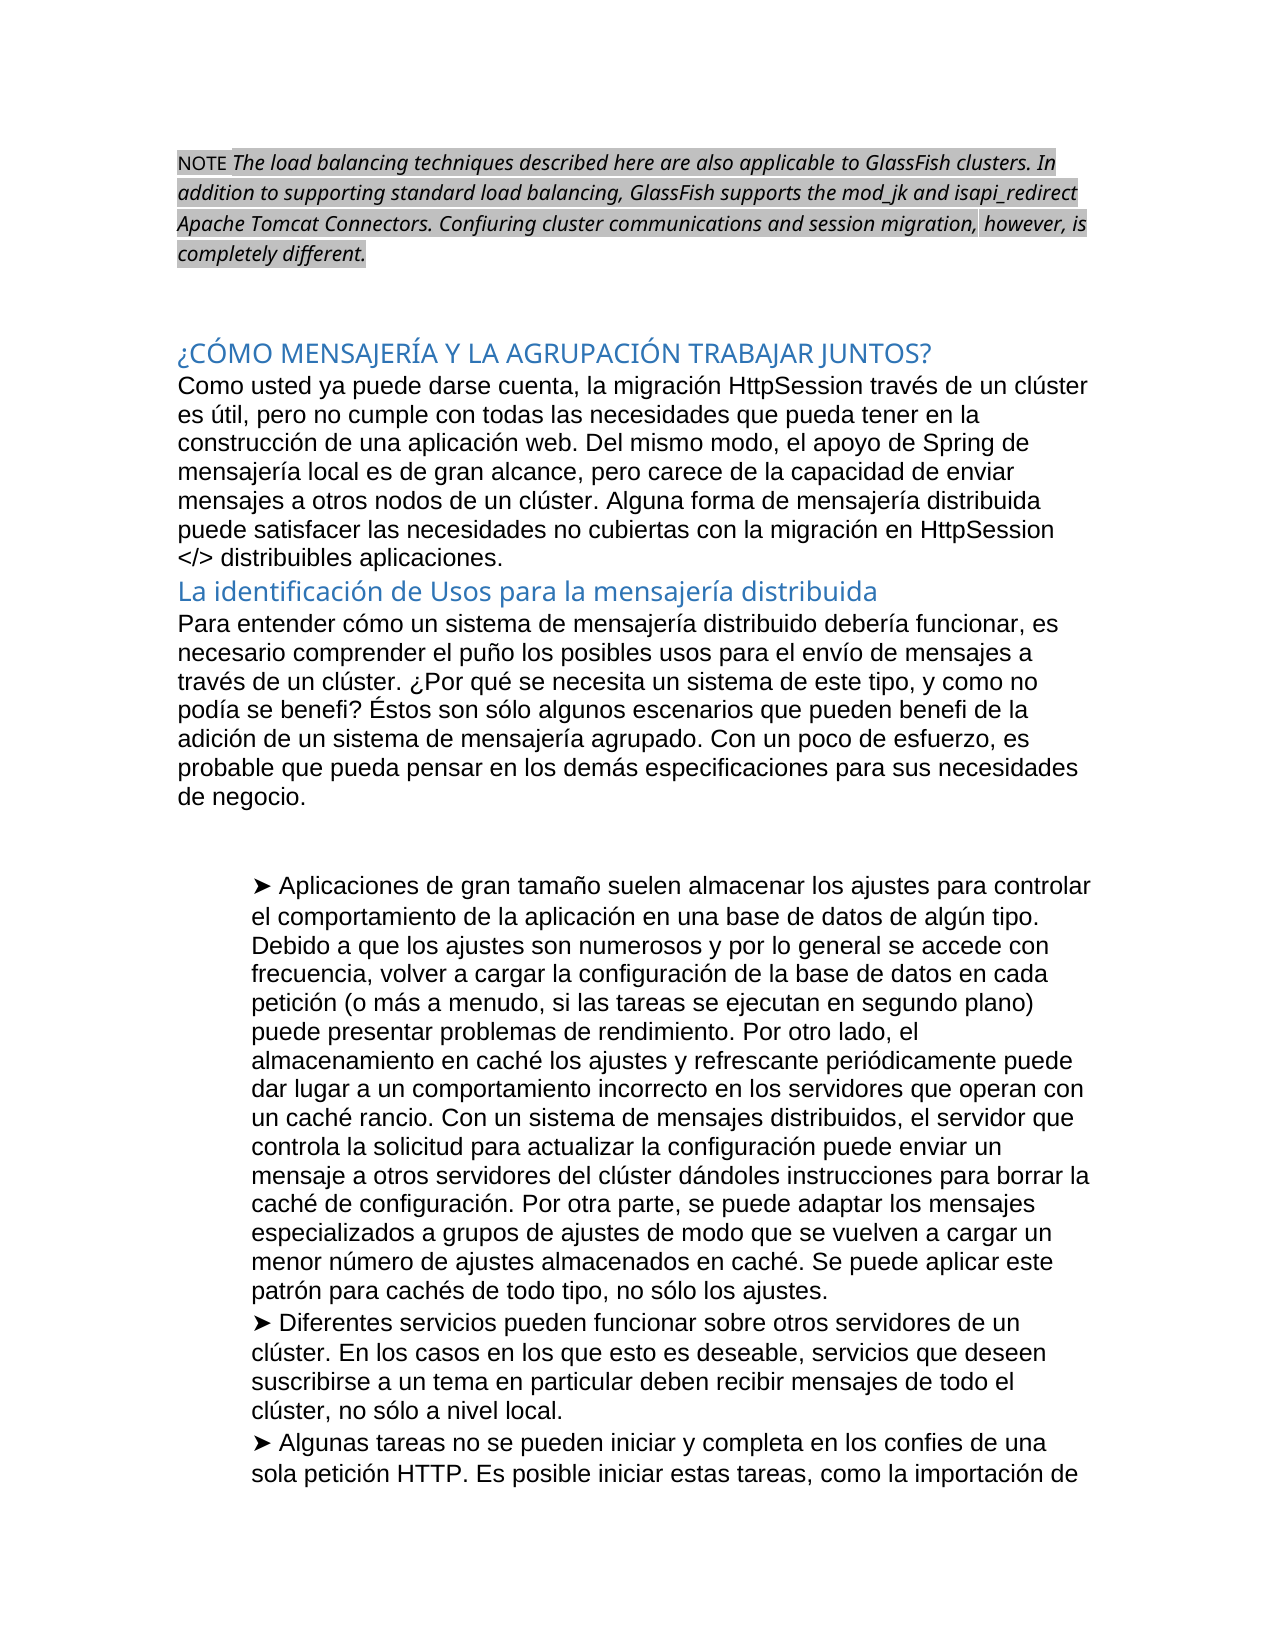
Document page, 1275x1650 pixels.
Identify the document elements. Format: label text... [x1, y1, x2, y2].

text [251, 1425, 1098, 1487]
text NOTE The load balancing techniques described here are also applicable to GlassFish clusters. In addition to supporting standard load balancing, GlassFish supports the mod_jk and isapi_redirect Apache Tomcat Connectors. Confiuring cluster communications and session migration, however, is completely different. [177, 148, 1098, 268]
text La identificación de Usos para la mensajería distribuida Para entender cómo un sistema de mensajería distribuido debería funcionar, es necesario comprender el puño los posibles usos para el envío de mensajes a través de un clúster. ¿Por qué se necesita un sistema de este tipo, y como no podía se benefi? Éstos son sólo algunos escenarios que pueden benefi de la adición de un sistema de mensajería agrupado. Con un poco de esfuerzo, es probable que pueda pensar en los demás especificaciones para sus necesidades de negocio. [177, 572, 1098, 810]
text ➤ Aplicaciones de gran tamaño suelen almacenar los ajustes para controlar el comportamiento de la aplicación en una base de datos de algún tipo. Debido a que los ajustes son numerosos y por lo general se accede con frecuencia, volver a cargar la configuración de la base de datos en cada petición (o más a menudo, si las tareas se ejecutan en segundo plano) puede presentar problemas de rendimiento. Por otro lado, el almacenamiento en caché los ajustes y refrescante periódicamente puede dar lugar a un comportamiento incorrecto en los servidores que operan con un caché rancio. Con un sistema de mensajes distribuidos, el servidor que controla la solicitud para actualizar la configuración puede enviar un mensaje a otros servidores del clúster dándoles instrucciones para borrar la caché de configuración. Por otra parte, se puede adaptar los mensajes especializados a grupos de ajustes de modo que se vuelven a cargar un menor número de ajustes almacenados en caché. Se puede aplicar este patrón para cachés de todo tipo, no sólo los ajustes. [251, 868, 1098, 1304]
text ¿CÓMO MENSAJERÍA Y LA AGRUPACIÓN TRABAJAR JUNTOS? Como usted ya puede darse cuenta, la migración HttpSession través de un clúster es útil, pero no cumple con todas las necesidades que pueda tener en la construcción de una aplicación web. Del mismo modo, el apoyo de Spring de mensajería local es de gran alcance, pero carece de la capacidad de enviar mensajes a otros nodos de un clúster. Alguna forma de mensajería distribuida puede satisfacer las necesidades no cubiertas con la migración en HttpSession </> distribuibles aplicaciones. [177, 334, 1098, 572]
text ➤ Diferentes servicios pueden funcionar sobre otros servidores de un clúster. En los casos en los que esto es deseable, servicios que deseen suscribirse a un tema en particular deben recibir mensajes de todo el clúster, no sólo a nivel local. [251, 1304, 1098, 1425]
